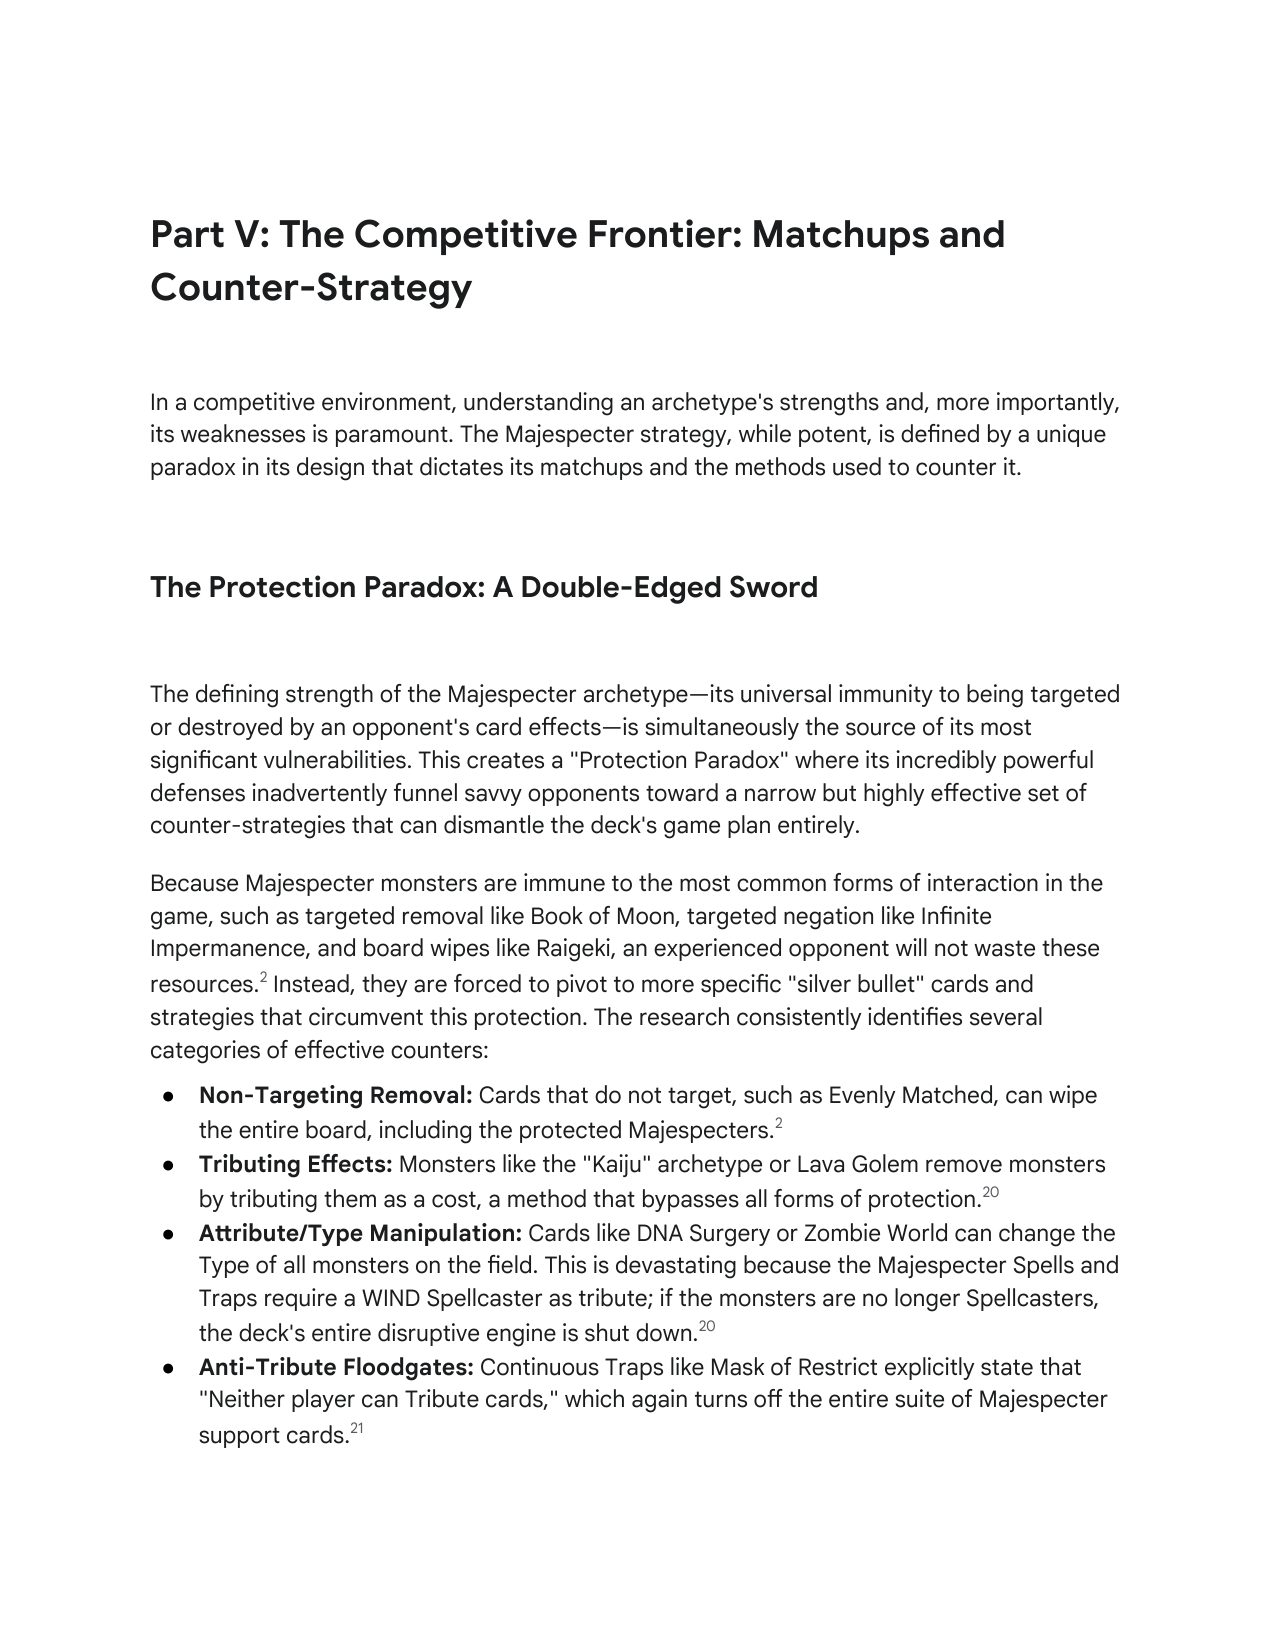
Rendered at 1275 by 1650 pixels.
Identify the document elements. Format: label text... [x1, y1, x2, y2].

list Anti-Tribute Floodgates: Continuous Traps like Mask of Restrict explicitly state that "Neither player can Tribute cards," which again turns off the entire suite of Majespecter support cards.21 [161, 1353, 1125, 1450]
list Tributing Effects: Monsters like the "Kaiju" archetype or Lava Golem remove monsters by tributing them as a cost, a method that bypasses all forms of protection.20 [161, 1150, 1125, 1214]
text The defining strength of the Majespecter archetype—its universal immunity to being targeted or destroyed by an opponent's card effects—is simultaneously the source of its most significant vulnerabilities. This creates a "Protection Paradox" where its incredibly powerful defenses inadvertently funnel savvy opponents toward a narrow but highly effective set of counter-strategies that can dismantle the deck's game plan entirely. [150, 681, 1125, 840]
subtitle Part V: The Competitive Frontier: Matchups and Counter-Strategy [150, 211, 1125, 311]
text In a competitive environment, understanding an archetype's strengths and, more importantly, its weaknesses is paramount. The Majespecter strategy, while potent, is defined by a unique paradox in its design that dictates its matchups and the methods used to counter it. [150, 388, 1125, 482]
text Because Majespecter monsters are immune to the most common forms of interaction in the game, such as targeted removal like Book of Moon, targeted negation like Infinite Impermanence, and board wipes like Raigeki, an experienced opponent will not waste these resources.2 Instead, they are forced to pivot to more specific "silver bullet" cards and strategies that circumvent this protection. The research consistently identifies several categories of effective counters: [150, 869, 1125, 1064]
subtitle The Protection Paradox: A Double-Edged Sword [150, 569, 1125, 605]
list Attribute/Type Manipulation: Cards like DNA Surgery or Zombie World can change the Type of all monsters on the field. This is devastating because the Majespecter Spells and Traps require a WIND Spellcaster as tribute; if the monsters are no longer Spellcasters, the deck's entire disruptive engine is shut down.20 [161, 1219, 1125, 1349]
list Non-Targeting Removal: Cards that do not target, such as Evenly Matched, can wipe the entire board, including the protected Majespecters.2 [161, 1081, 1125, 1146]
